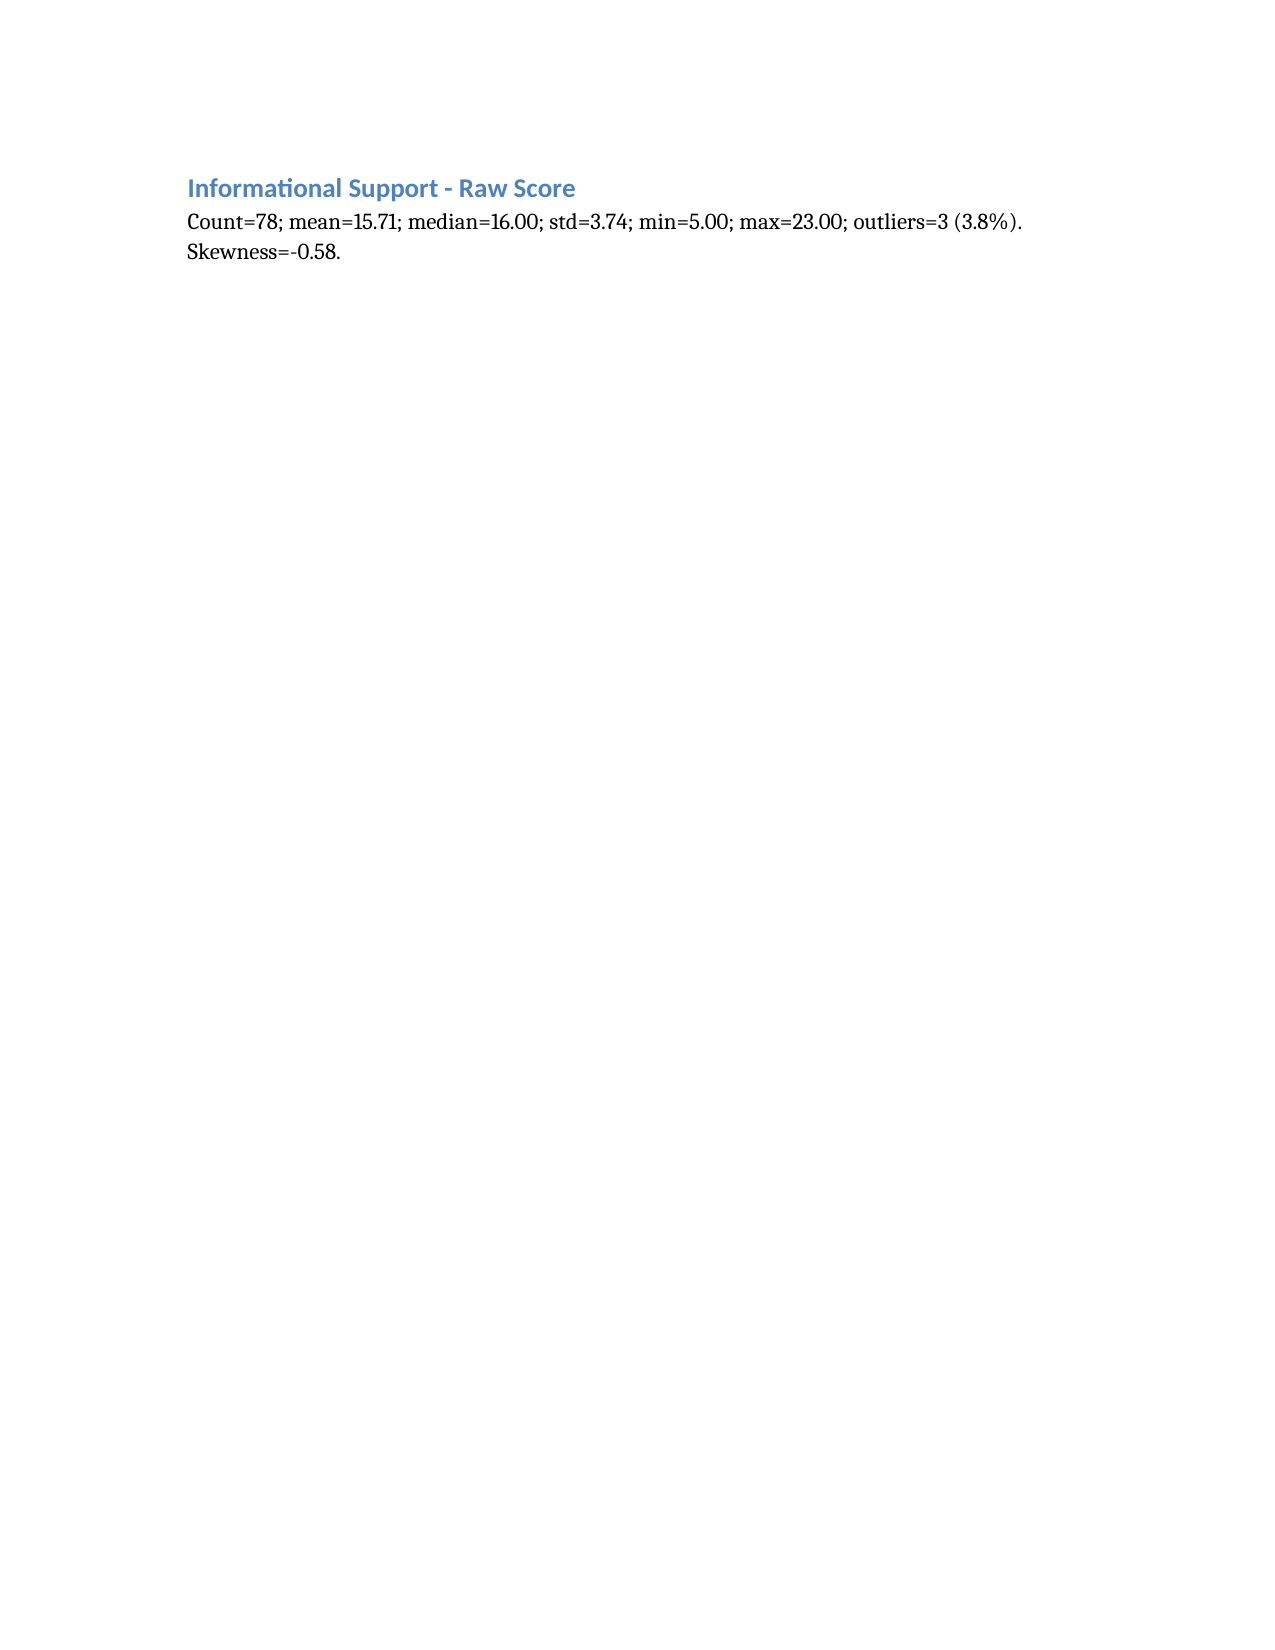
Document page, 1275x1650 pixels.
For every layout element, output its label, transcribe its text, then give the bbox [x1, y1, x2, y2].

subtitle Informational Support - Raw Score [187, 171, 1087, 204]
text Count=78; mean=15.71; median=16.00; std=3.74; min=5.00; max=23.00; outliers=3 (3.8%). Skewness=-0.58. [187, 209, 1087, 265]
